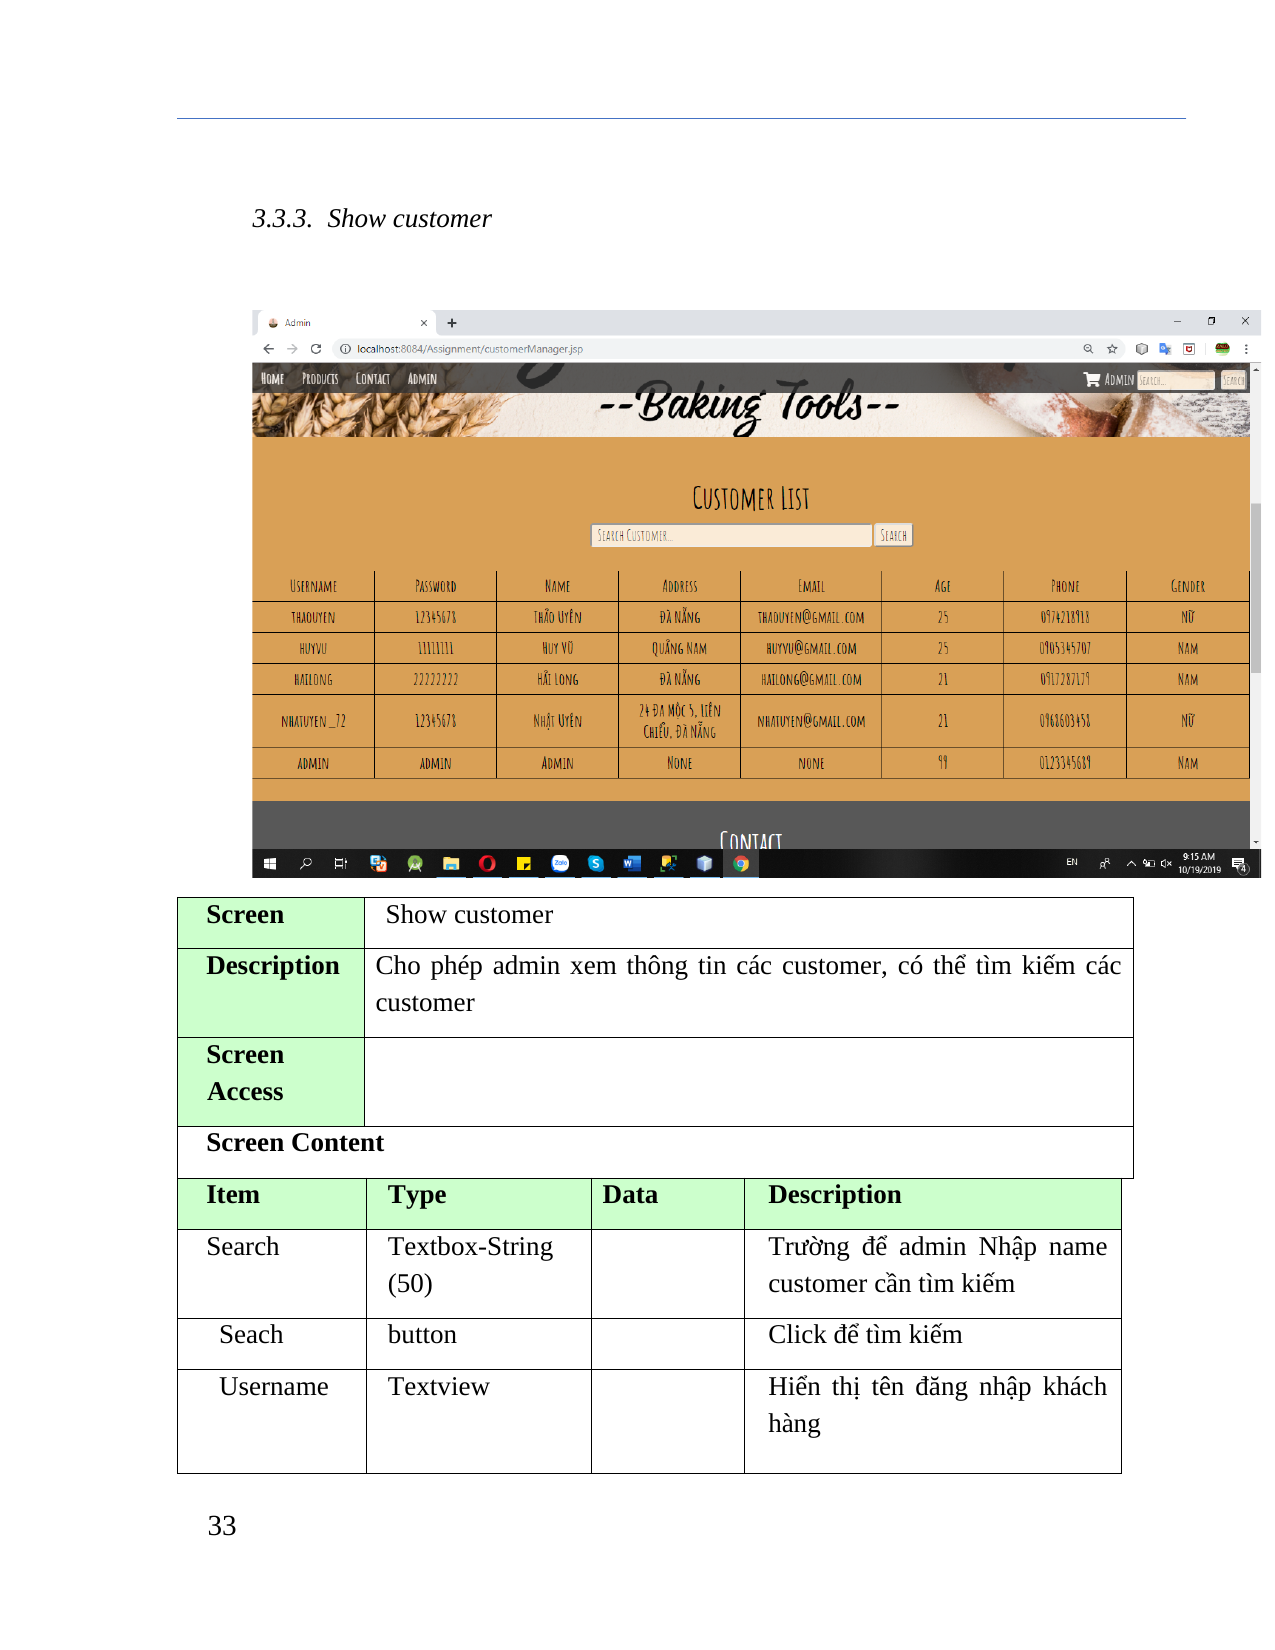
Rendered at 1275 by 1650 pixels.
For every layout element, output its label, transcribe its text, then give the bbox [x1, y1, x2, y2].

table_cell Search [178, 1230, 366, 1317]
table_cell Type [367, 1179, 591, 1229]
picture [252, 310, 1262, 878]
list Show customer [252, 202, 1186, 233]
table_cell [592, 1370, 744, 1473]
table_cell Screen Access [178, 1038, 364, 1126]
table_cell Screen Content [178, 1127, 1133, 1177]
table_cell Item [178, 1179, 366, 1229]
table_header Show customer [365, 898, 1133, 948]
table_header Screen [178, 898, 364, 948]
table_cell Description [745, 1179, 1121, 1229]
table_cell [365, 1038, 1133, 1126]
table_cell Click để tìm kiếm [745, 1319, 1121, 1369]
table_cell Data [592, 1179, 744, 1229]
table_cell button [367, 1319, 591, 1369]
table_cell [592, 1230, 744, 1317]
table_cell Cho phép admin xem thông tin các customer, có thể tìm kiếm các customer [365, 949, 1133, 1037]
table_cell Description [178, 949, 364, 1037]
table_cell Textview [367, 1370, 591, 1473]
table_cell Username [178, 1370, 366, 1473]
table_cell [592, 1319, 744, 1369]
table_cell Seach [178, 1319, 366, 1369]
table_cell Textbox-String (50) [367, 1230, 591, 1317]
table_cell Hiển thị tên đăng nhập khách hàng [745, 1370, 1121, 1473]
table_cell Trường để admin Nhập name customer cần tìm kiếm [745, 1230, 1121, 1317]
